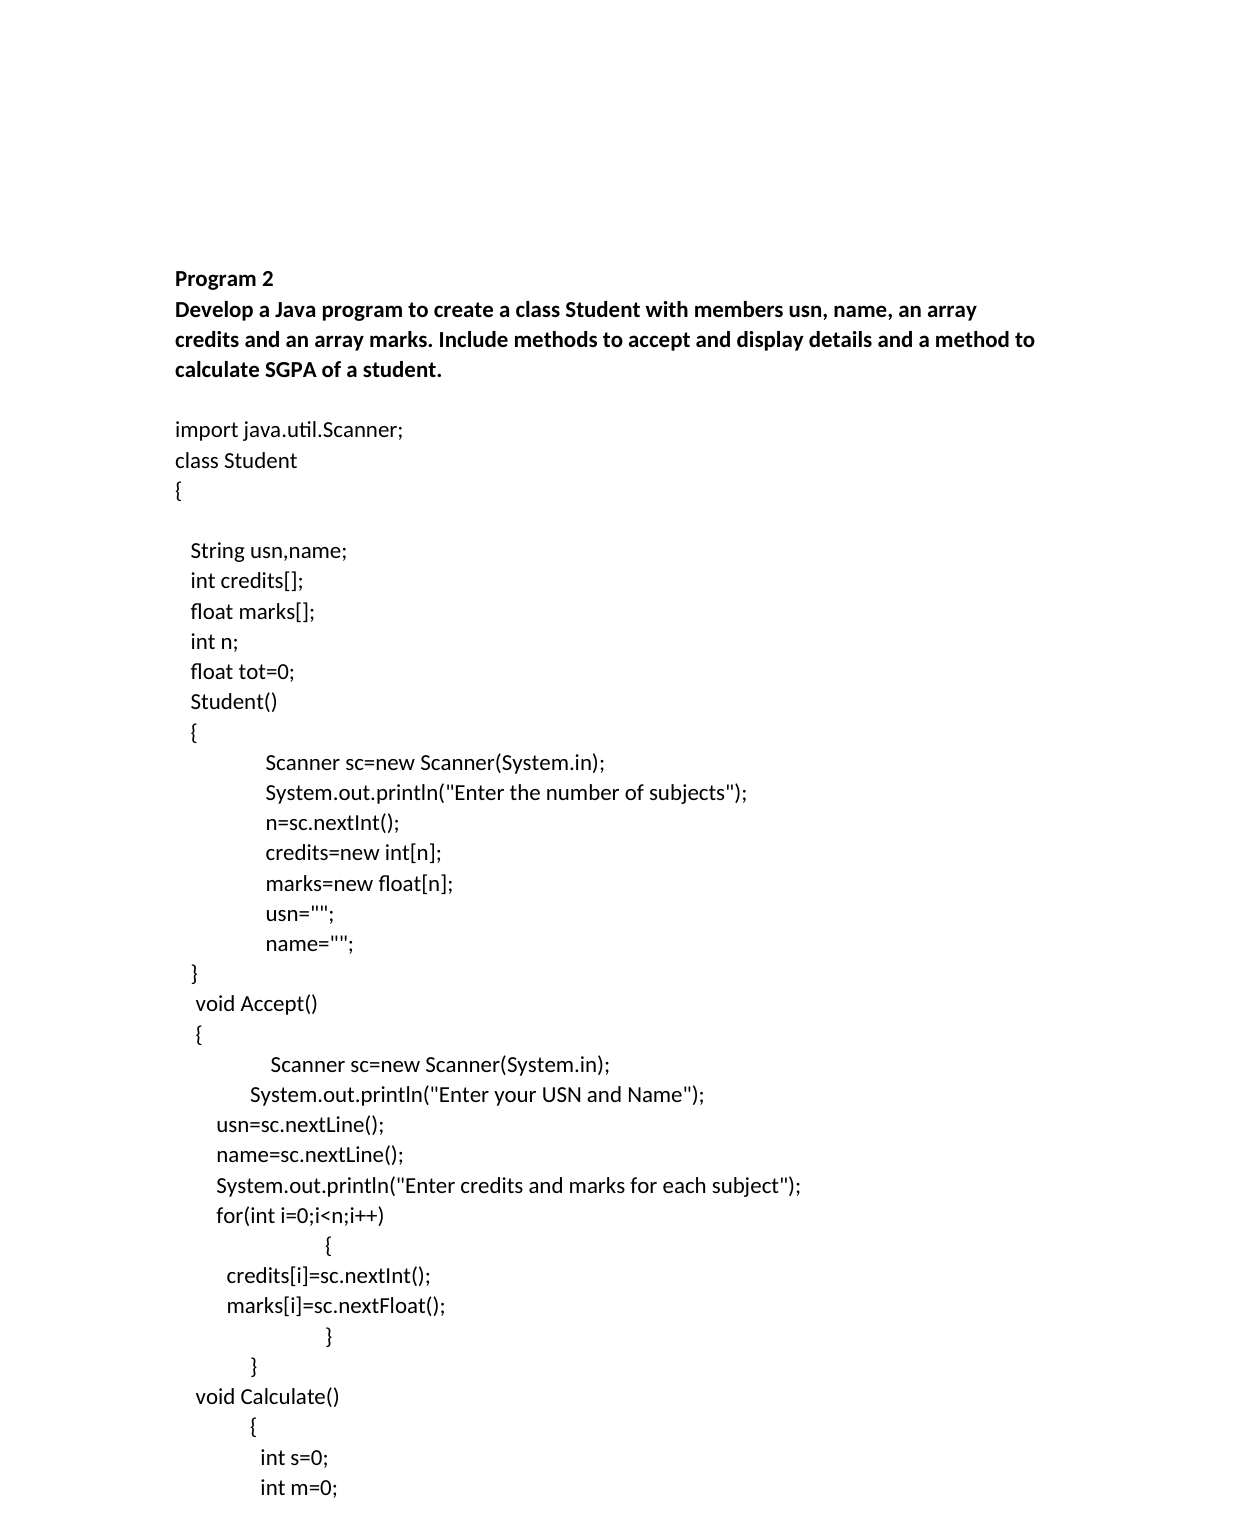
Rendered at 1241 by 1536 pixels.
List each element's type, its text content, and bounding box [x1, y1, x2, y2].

text class Student [175, 446, 1065, 474]
text } [175, 1322, 1065, 1350]
text Program 2 [175, 264, 1065, 293]
text void Accept() [175, 989, 1065, 1018]
text n=sc.nextInt(); [175, 808, 1065, 836]
text calculate SGPA of a student. [175, 355, 1065, 383]
text { [175, 1231, 1065, 1259]
text } [175, 959, 1065, 987]
text Student() [175, 687, 1065, 716]
text { [175, 1020, 1065, 1048]
text import java.util.Scanner; [175, 416, 1065, 444]
text usn=sc.nextLine(); [175, 1110, 1065, 1138]
text marks=new float[n]; [175, 869, 1065, 897]
text marks[i]=sc.nextFloat(); [175, 1292, 1065, 1320]
text int credits[]; [175, 567, 1065, 595]
text name=""; [175, 929, 1065, 957]
text credits and an array marks. Include methods to accept and display details and a method to [175, 325, 1065, 353]
text credits=new int[n]; [175, 838, 1065, 867]
text { [175, 1412, 1065, 1441]
text credits[i]=sc.nextInt(); [175, 1261, 1065, 1289]
text System.out.println("Enter your USN and Name"); [175, 1080, 1065, 1108]
text Scanner sc=new Scanner(System.in); [175, 748, 1065, 776]
text int n; [175, 627, 1065, 655]
text Develop a Java program to create a class Student with members usn, name, an array [175, 295, 1065, 323]
text { [175, 476, 1065, 504]
text String usn,name; [175, 536, 1065, 564]
text int m=0; [175, 1473, 1065, 1501]
text { [175, 718, 1065, 746]
text name=sc.nextLine(); [175, 1141, 1065, 1169]
text System.out.println("Enter the number of subjects"); [175, 778, 1065, 806]
text } [175, 1352, 1065, 1380]
text System.out.println("Enter credits and marks for each subject"); [175, 1171, 1065, 1199]
text float marks[]; [175, 597, 1065, 625]
text int s=0; [175, 1443, 1065, 1471]
text float tot=0; [175, 657, 1065, 685]
text void Calculate() [175, 1382, 1065, 1410]
text Scanner sc=new Scanner(System.in); [175, 1050, 1065, 1078]
text usn=""; [175, 899, 1065, 927]
text for(int i=0;i<n;i++) [175, 1201, 1065, 1229]
